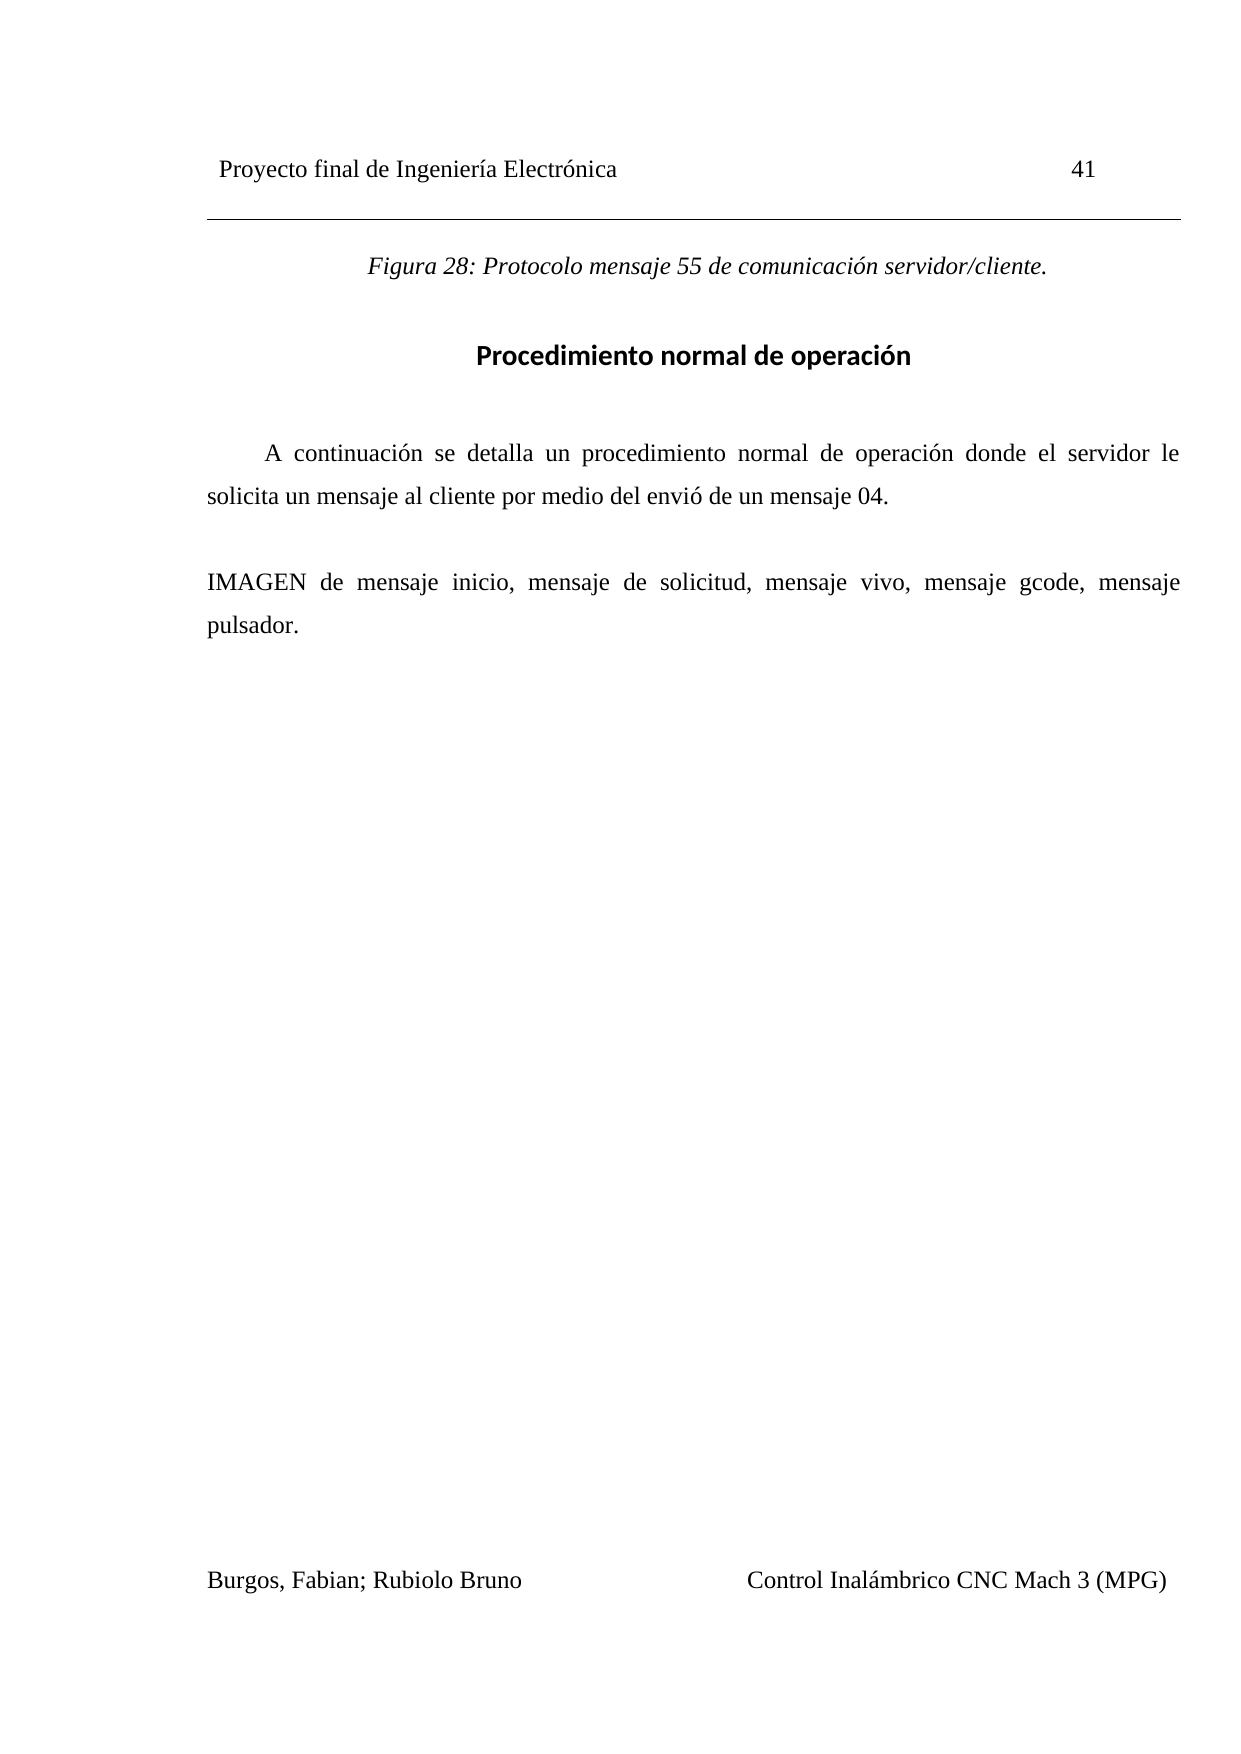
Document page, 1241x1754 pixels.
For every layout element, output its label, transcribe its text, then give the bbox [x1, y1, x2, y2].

text IMAGEN de mensaje inicio, mensaje de solicitud, mensaje vivo, mensaje gcode, mensaje pulsador. [207, 567, 1181, 639]
text : Protocolo mensaje 55 de comunicación servidor/cliente. [236, 251, 1181, 279]
text Procedimiento normal de operación [207, 337, 1181, 373]
text A continuación se detalla un procedimiento normal de operación donde el servidor le solicita un mensaje al cliente por medio del envió de un mensaje 04. [207, 438, 1181, 510]
